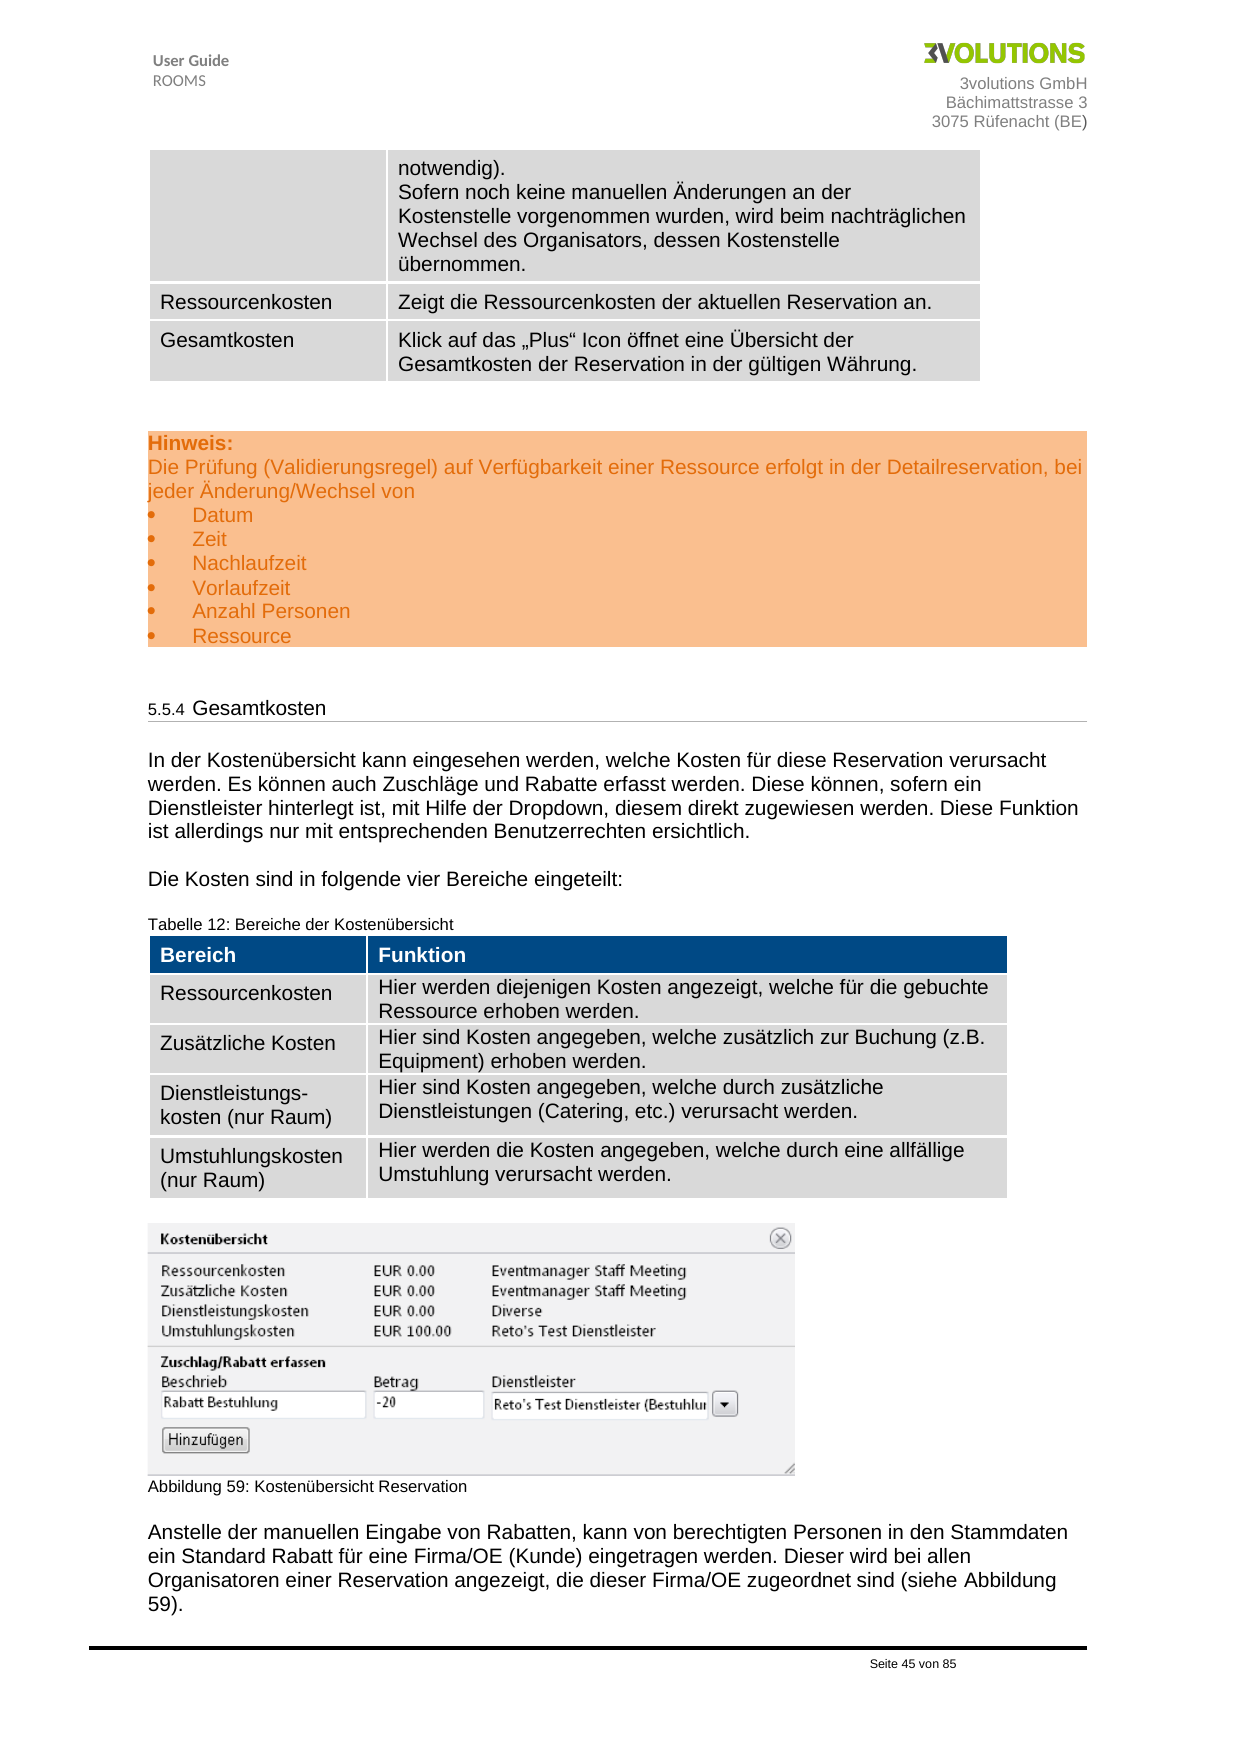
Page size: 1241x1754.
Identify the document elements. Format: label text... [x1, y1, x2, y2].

table_cell Zeigt die Ressourcenkosten der aktuellen Reservation an. [388, 284, 980, 319]
table_cell Zusätzliche Kosten [150, 1025, 366, 1073]
subtitle Gesamtkosten [148, 695, 1087, 721]
table_cell Gesamtkosten [150, 321, 386, 381]
table_header Funktion [368, 936, 1007, 973]
table_cell Hier sind Kosten angegeben, welche durch zusätzliche Dienstleistungen (Catering, etc.) verursacht werden. [368, 1075, 1007, 1135]
table_cell Hier werden diejenigen Kosten angezeigt, welche für die gebuchte Ressource erhoben werden. [368, 975, 1007, 1023]
table_cell Klick auf das „Plus“ Icon öffnet eine Übersicht der Gesamtkosten der Reservation in der gültigen Währung. [388, 321, 980, 381]
text In der Kostenübersicht kann eingesehen werden, welche Kosten für diese Reservation verursacht werden. Es können auch Zuschläge und Rabatte erfasst werden. Diese können, sofern ein Dienstleister hinterlegt ist, mit Hilfe der Dropdown, diesem direkt zugewiesen werden. Diese Funktion ist allerdings nur mit entsprechenden Benutzerrechten ersichtlich. [148, 747, 1087, 843]
list Vorlaufzeit [148, 575, 1087, 599]
table_cell Hier sind Kosten angegeben, welche zusätzlich zur Buchung (z.B. Equipment) erhoben werden. [368, 1025, 1007, 1073]
table_cell Dienstleistungs-kosten (nur Raum) [150, 1075, 366, 1135]
list Anzahl Personen [148, 599, 1087, 623]
table_header Bereich [150, 936, 366, 973]
text Abbildung 59: Kostenübersicht Reservation [148, 1477, 1087, 1496]
list Datum [148, 503, 1087, 527]
table_cell Umstuhlungskosten (nur Raum) [150, 1138, 366, 1198]
table_cell Ressourcenkosten [150, 975, 366, 1023]
text Die Prüfung (Validierungsregel) auf Verfügbarkeit einer Ressource erfolgt in der Detailreservation, bei jeder Änderung/Wechsel von [148, 455, 1087, 503]
list Nachlaufzeit [148, 551, 1087, 575]
text Anstelle der manuellen Eingabe von Rabatten, kann von berechtigten Personen in den Stammdaten ein Standard Rabatt für eine Firma/OE (Kunde) eingetragen werden. Dieser wird bei allen Organisatoren einer Reservation angezeigt, die dieser Firma/OE zugeordnet sind (siehe Abbildung 59). [148, 1520, 1087, 1616]
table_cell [150, 150, 386, 281]
table_cell Ressourcenkosten [150, 284, 386, 319]
picture [147, 1223, 795, 1477]
text Hinweis: [148, 431, 1087, 455]
table_cell Hier werden die Kosten angegeben, welche durch eine allfällige Umstuhlung verursacht werden. [368, 1138, 1007, 1198]
picture [921, 40, 1088, 66]
list Ressource [148, 623, 1087, 647]
text Tabelle 12: Bereiche der Kostenübersicht [148, 915, 1087, 934]
text Die Kosten sind in folgende vier Bereiche eingeteilt: [148, 867, 1087, 891]
list Zeit [148, 527, 1087, 551]
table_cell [388, 150, 980, 281]
